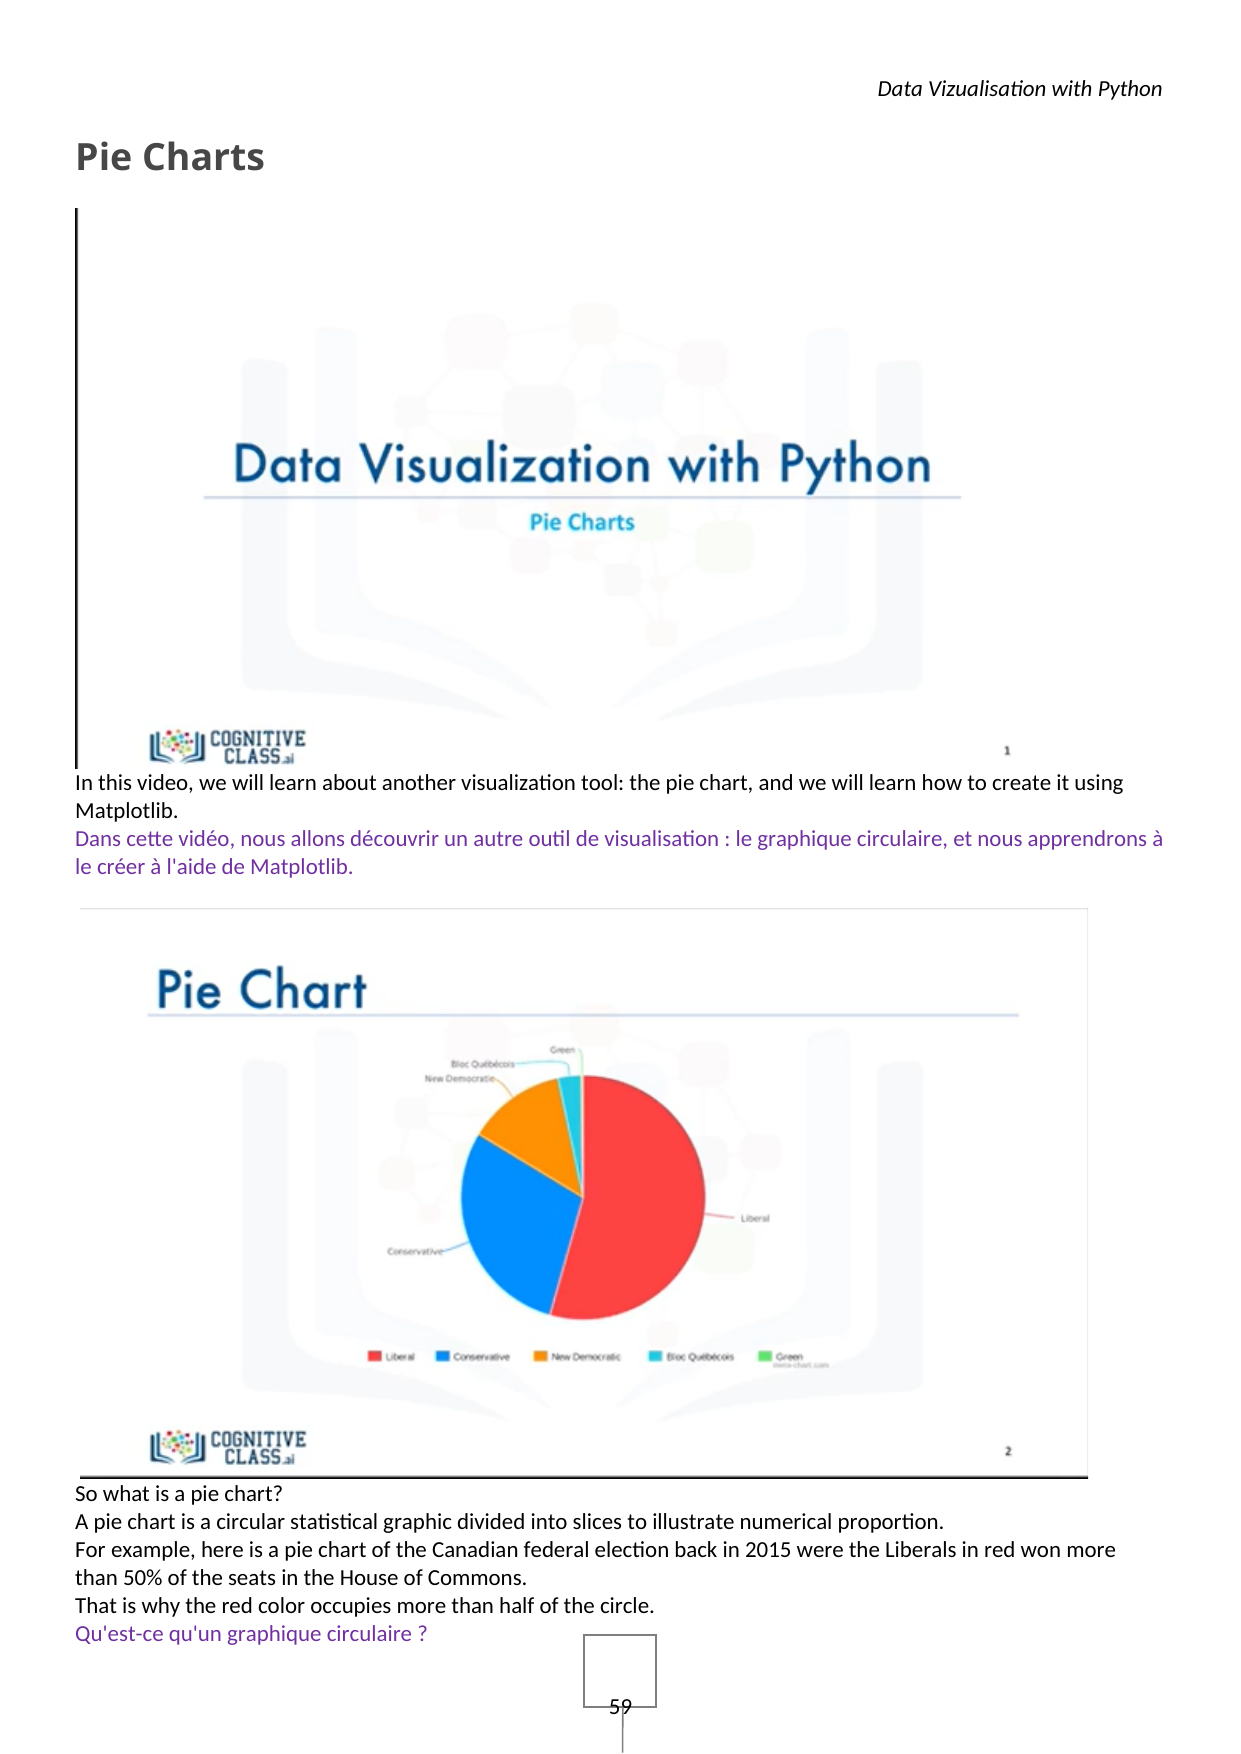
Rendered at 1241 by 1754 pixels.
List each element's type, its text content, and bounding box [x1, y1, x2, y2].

text Qu'est-ce qu'un graphique circulaire ? [75, 1619, 1165, 1647]
subtitle Pie Charts [75, 130, 1165, 181]
text That is why the red color occupies more than half of the circle. [75, 1591, 1165, 1619]
text So what is a pie chart? [75, 1479, 1165, 1507]
text In this video, we will learn about another visualization tool: the pie chart, and we will learn how to create it using Matplotlib. [75, 768, 1165, 824]
picture [75, 208, 1083, 769]
text Dans cette vidéo, nous allons découvrir un autre outil de visualisation : le graphique circulaire, et nous apprendrons à le créer à l'aide de Matplotlib. [75, 824, 1165, 880]
picture [80, 908, 1089, 1479]
text A pie chart is a circular statistical graphic divided into slices to illustrate numerical proportion. [75, 1507, 1165, 1535]
text For example, here is a pie chart of the Canadian federal election back in 2015 were the Liberals in red won more than 50% of the seats in the House of Commons. [75, 1535, 1165, 1591]
